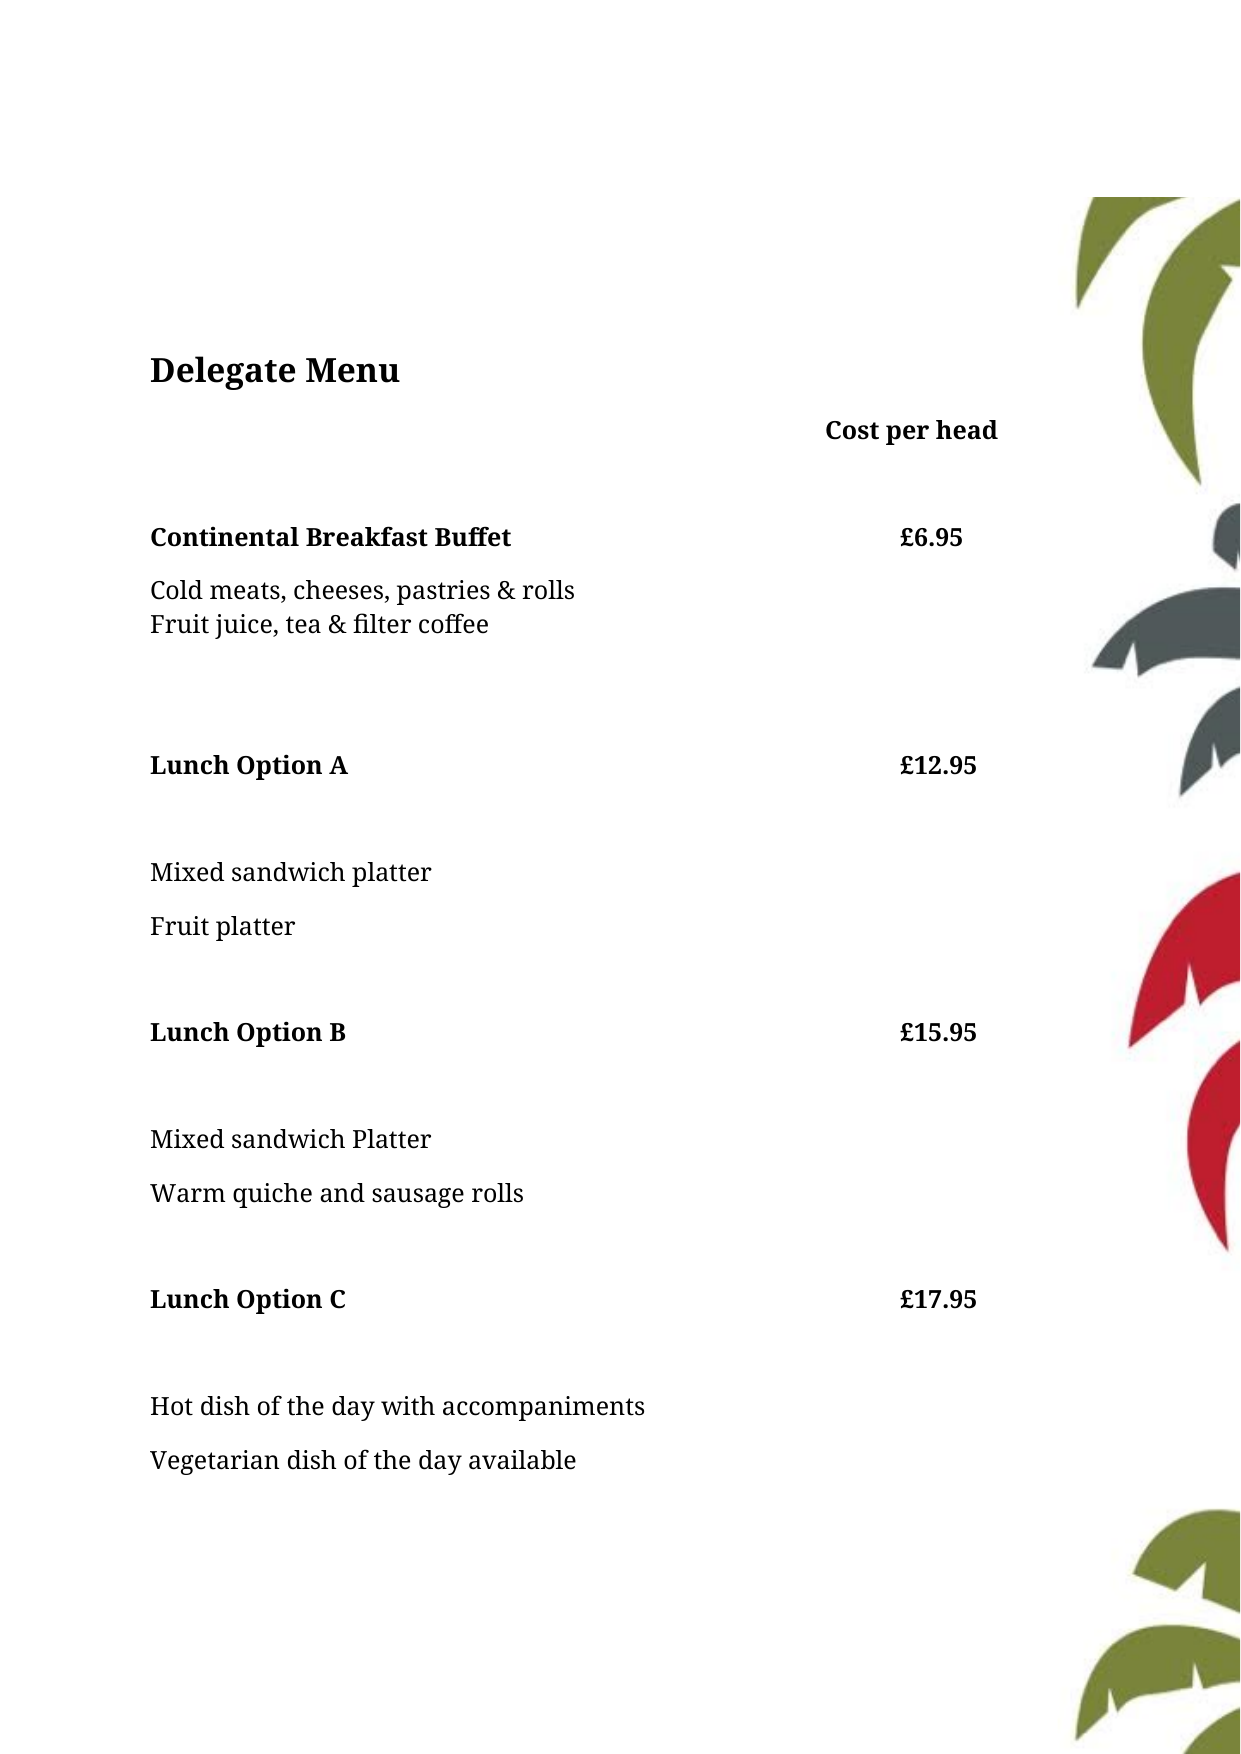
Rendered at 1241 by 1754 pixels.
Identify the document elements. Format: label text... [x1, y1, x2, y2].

text Fruit juice, tea & filter coffee [150, 607, 1240, 641]
text Warm quiche and sausage rolls [150, 1175, 1240, 1209]
picture [1057, 197, 1241, 1754]
text Delegate Menu [150, 347, 1240, 392]
text Mixed sandwich Platter [150, 1122, 1240, 1156]
text Lunch Option B £15.95 [150, 1015, 1240, 1049]
text Mixed sandwich platter [150, 855, 1240, 889]
text Lunch Option C £17.95 [150, 1282, 1240, 1316]
text Lunch Option A £12.95 [150, 748, 1240, 782]
text Cost per head [750, 412, 1240, 447]
text Continental Breakfast Buffet £6.95 [150, 519, 1240, 553]
text Vegetarian dish of the day available [150, 1442, 1240, 1477]
text Fruit platter [150, 908, 1240, 942]
text Hot dish of the day with accompaniments [150, 1389, 1240, 1423]
text Cold meats, cheeses, pastries & rolls [150, 573, 1240, 607]
